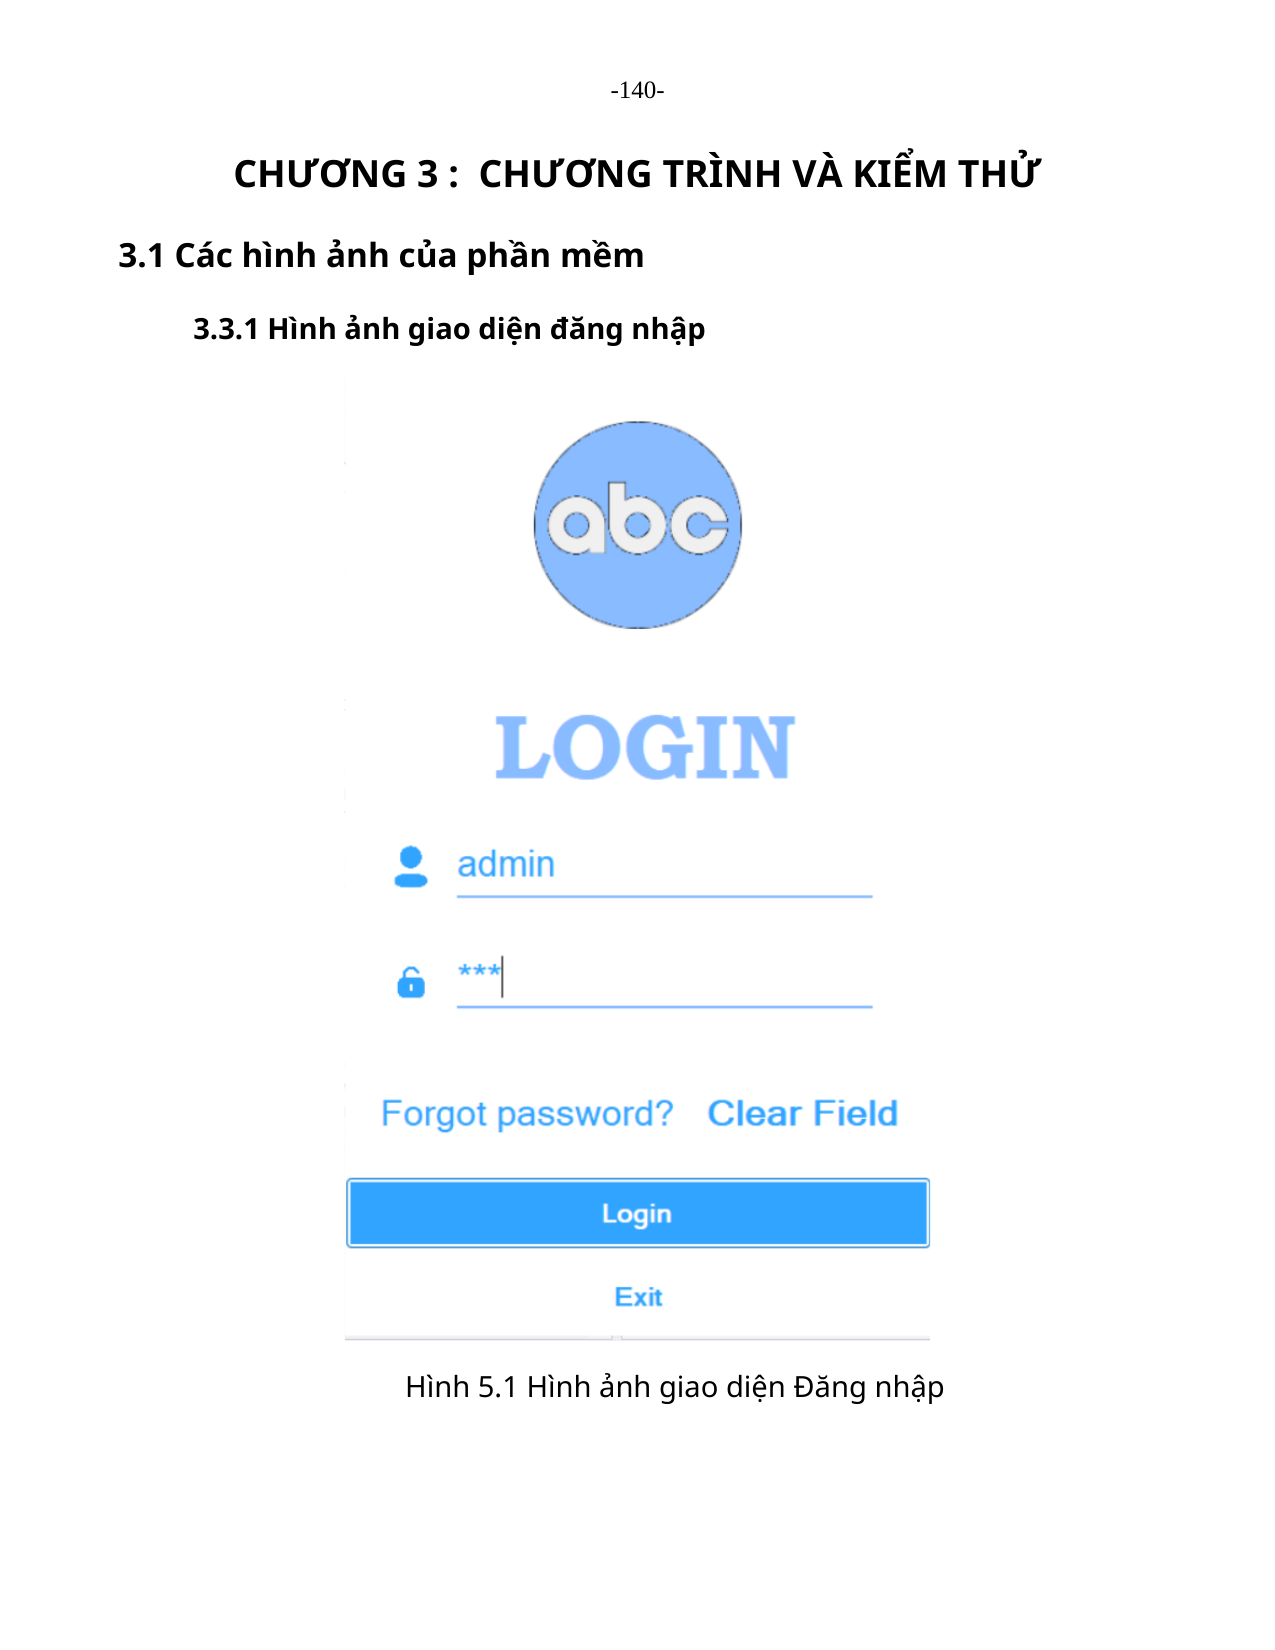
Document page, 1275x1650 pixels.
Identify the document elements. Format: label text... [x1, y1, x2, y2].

text Hình 5.1 Hình ảnh giao diện Đăng nhập [193, 1366, 1157, 1406]
subtitle CHƯƠNG 3 : CHƯƠNG TRÌNH VÀ KIỂM THỬ [118, 148, 1157, 199]
subtitle 3.1 Các hình ảnh của phần mềm [118, 231, 1157, 277]
subtitle 3.3.1 Hình ảnh giao diện đăng nhập [193, 308, 1157, 348]
picture [344, 379, 931, 1341]
